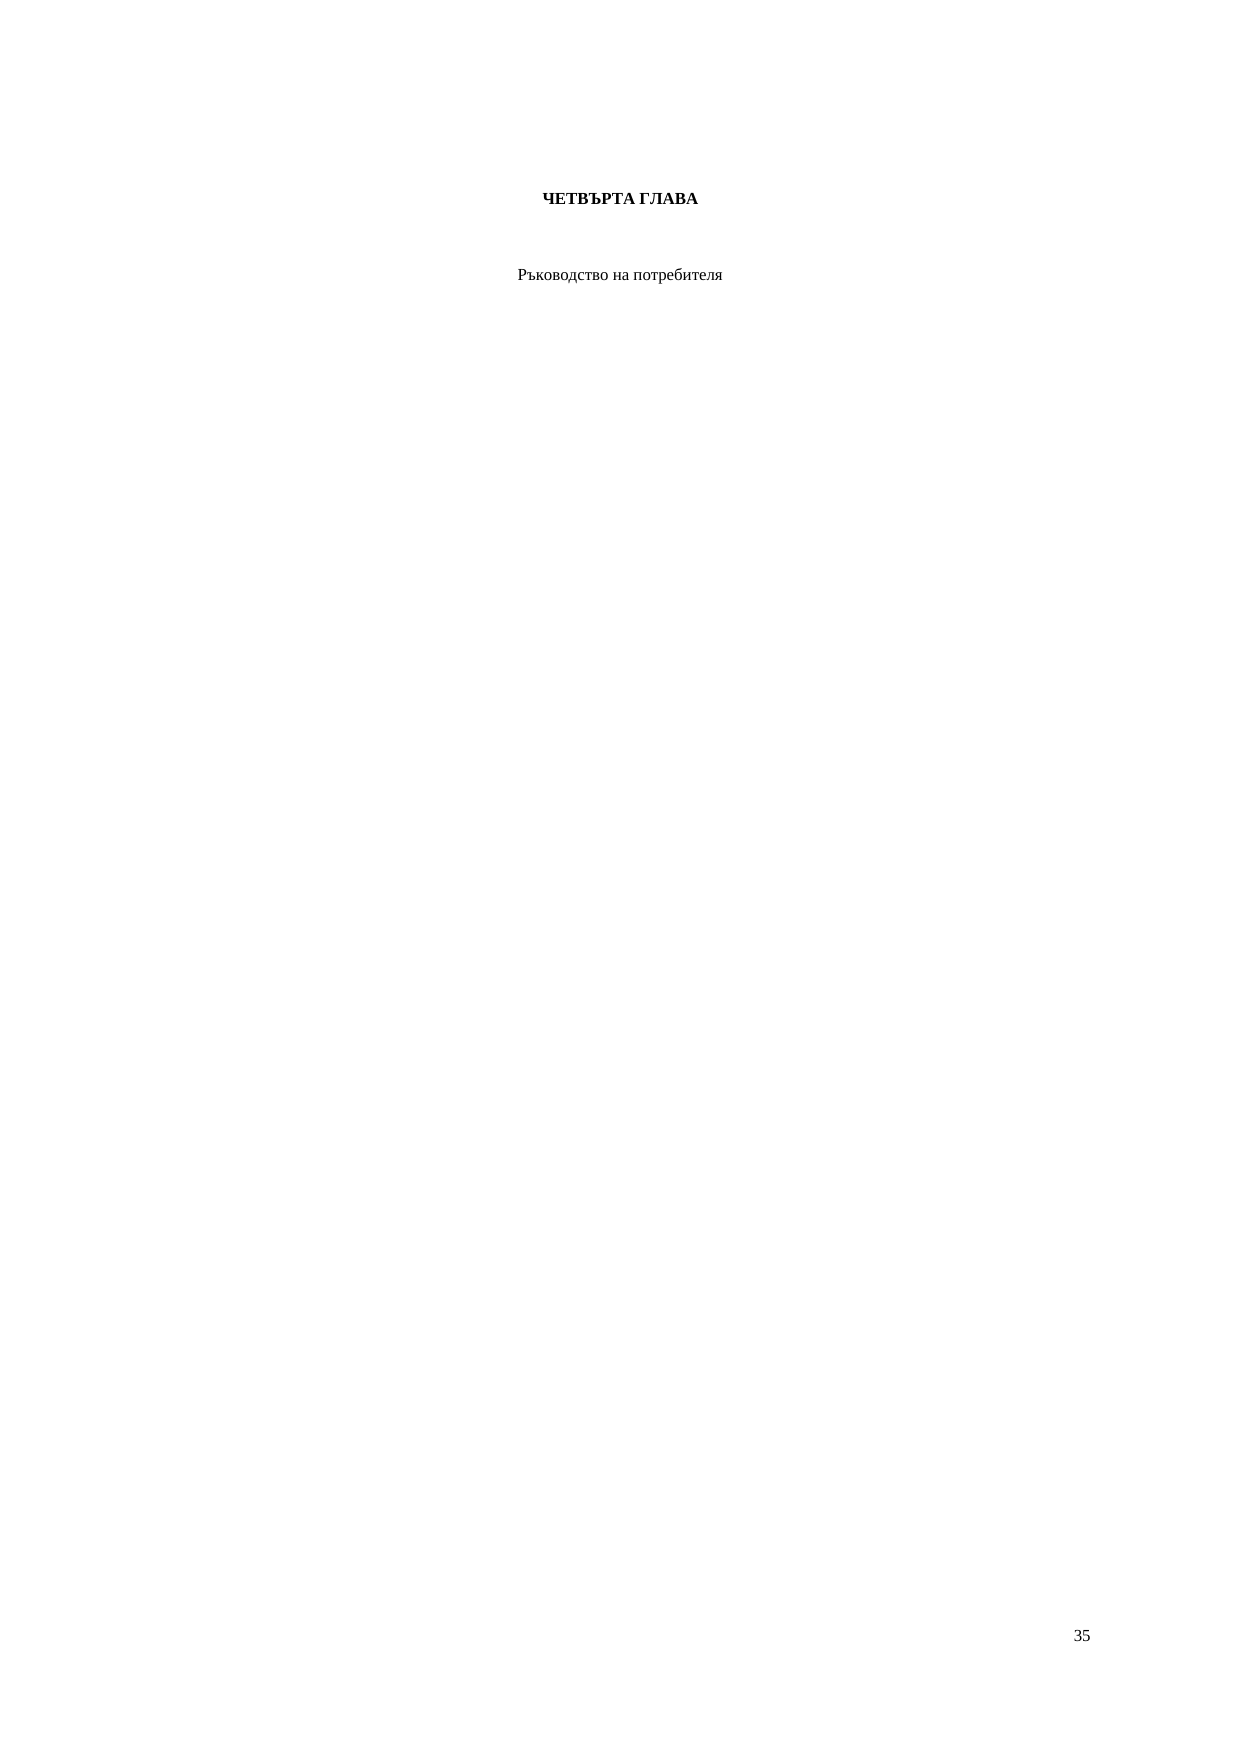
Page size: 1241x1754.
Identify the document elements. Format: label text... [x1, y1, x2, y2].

text Ръководство на потребителя [150, 250, 1090, 284]
text ЧЕТВЪРТА ГЛАВА [150, 175, 1090, 208]
